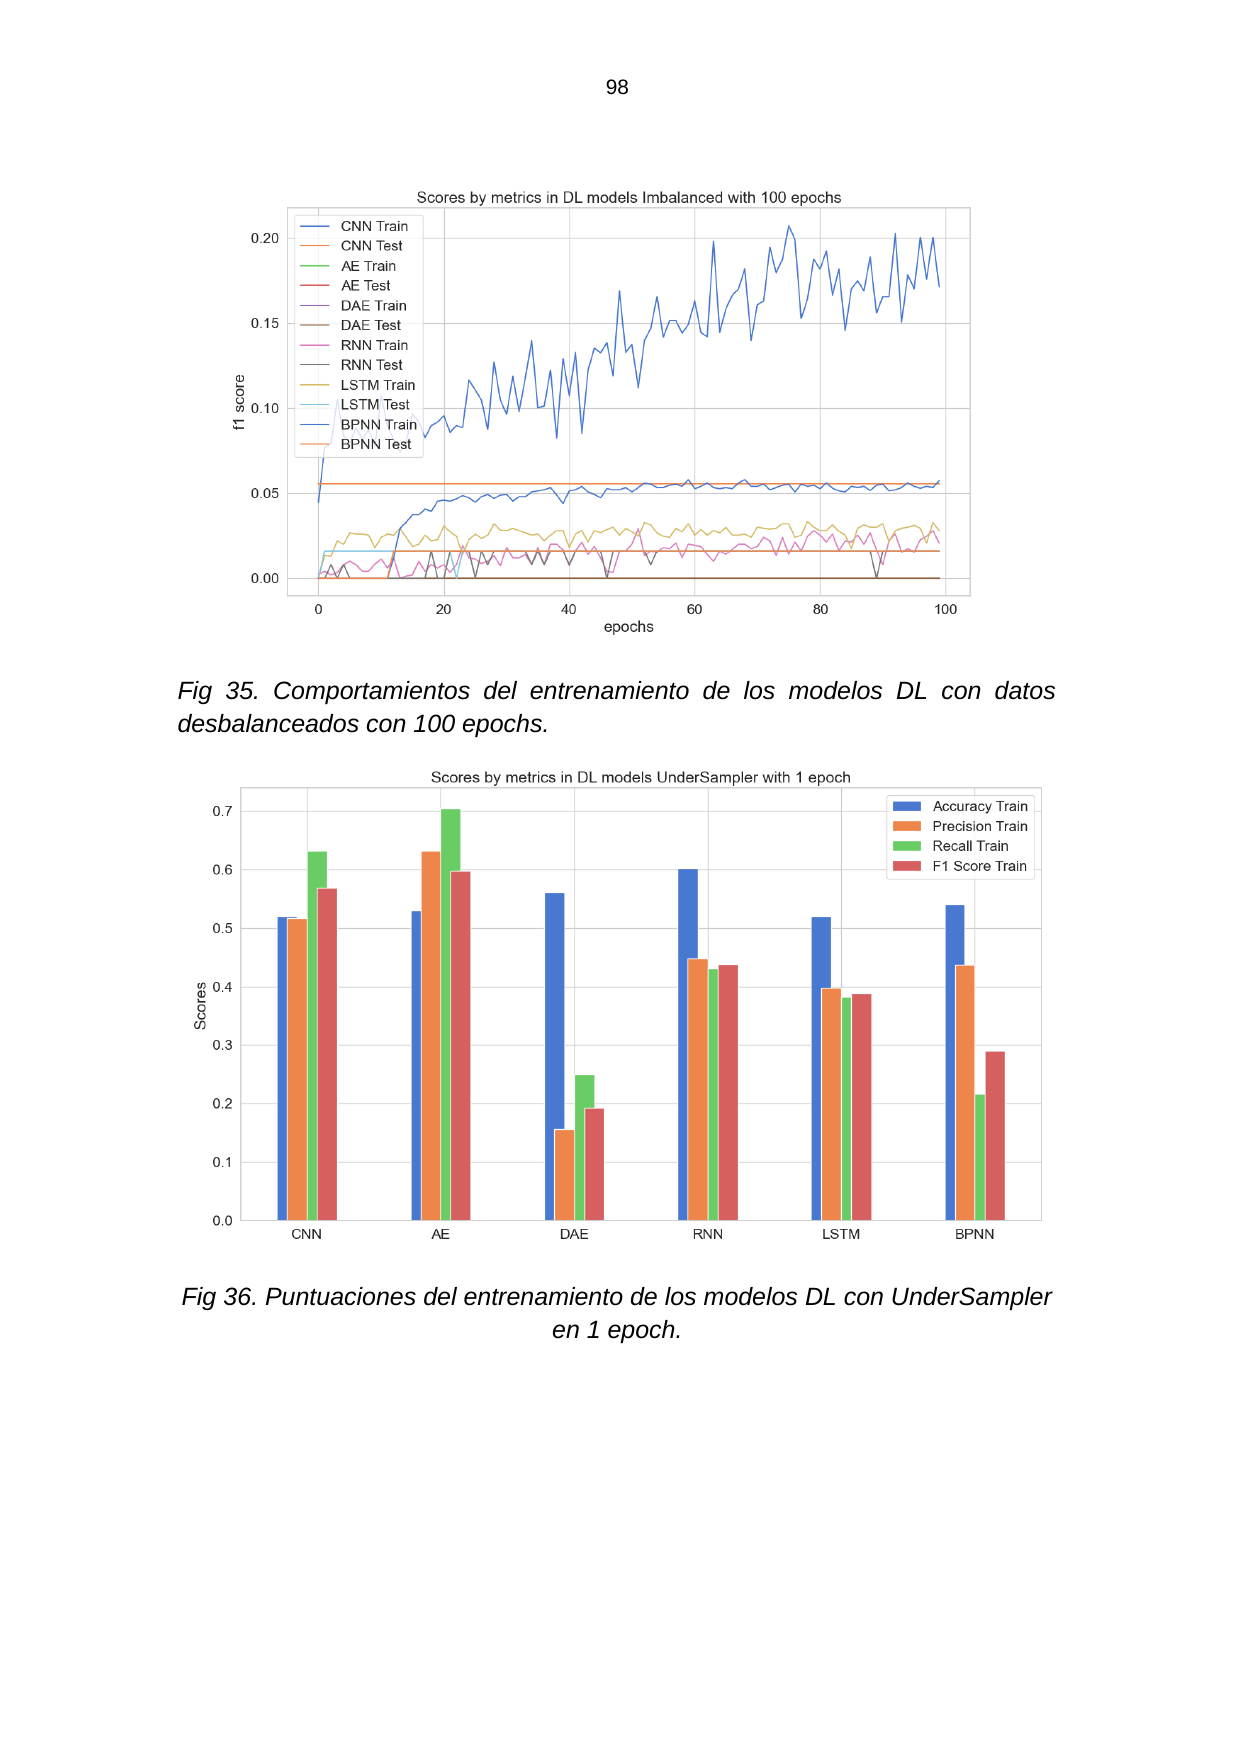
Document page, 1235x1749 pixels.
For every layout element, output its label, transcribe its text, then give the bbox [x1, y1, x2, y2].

picture [177, 754, 1058, 1258]
text Fig 35. Comportamientos del entrenamiento de los modelos DL con datos desbalanceados con 100 epochs. [177, 676, 1057, 738]
text Fig 36. Puntuaciones del entrenamiento de los modelos DL con UnderSampler en 1 epoch. [177, 1282, 1057, 1344]
picture [177, 147, 1058, 651]
